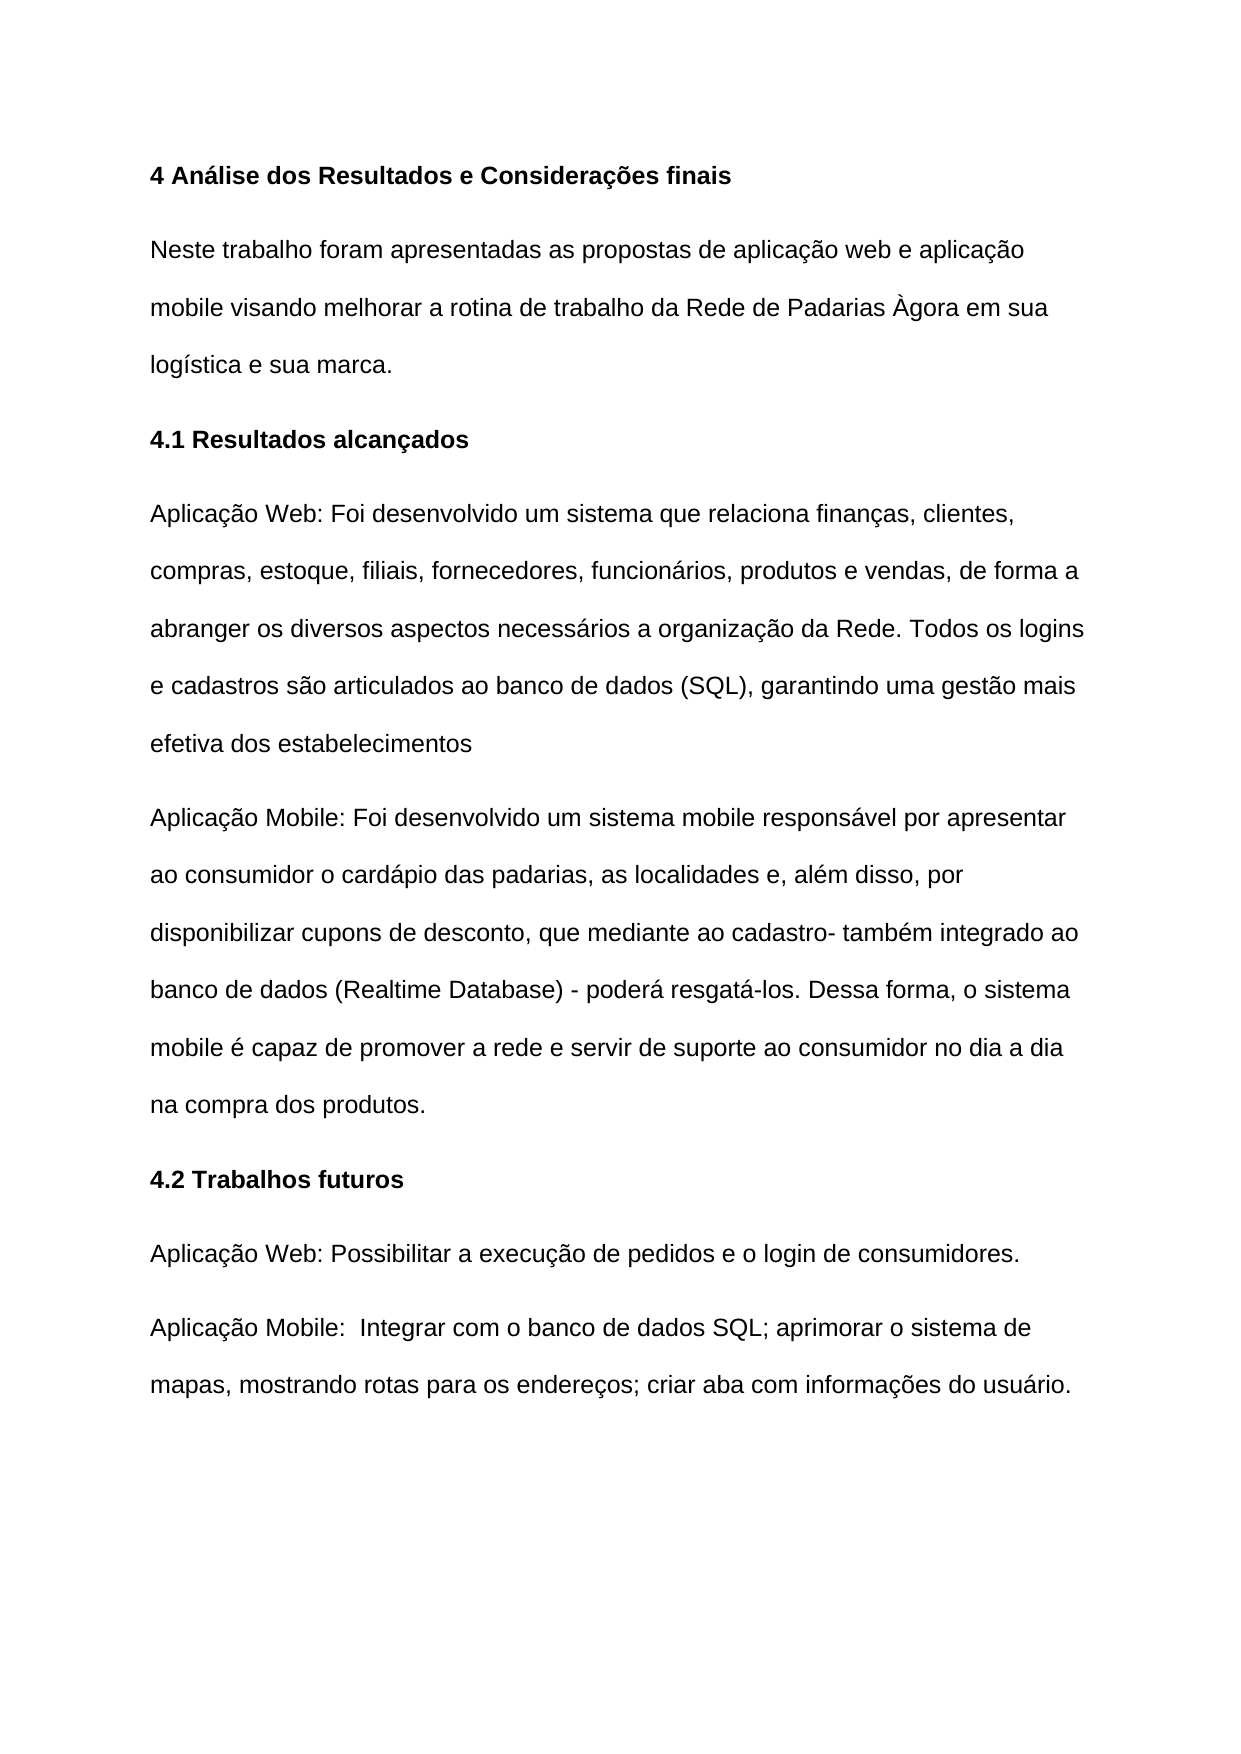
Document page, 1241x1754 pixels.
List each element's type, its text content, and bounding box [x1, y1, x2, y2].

text Aplicação Web: Foi desenvolvido um sistema que relaciona finanças, clientes, compras, estoque, filiais, fornecedores, funcionários, produtos e vendas, de forma a abranger os diversos aspectos necessários a organização da Rede. Todos os logins e cadastros são articulados ao banco de dados (SQL), garantindo uma gestão mais efetiva dos estabelecimentos [150, 499, 1090, 757]
text 4.2 Trabalhos futuros [150, 1164, 1090, 1193]
text Aplicação Mobile: Foi desenvolvido um sistema mobile responsável por apresentar ao consumidor o cardápio das padarias, as localidades e, além disso, por disponibilizar cupons de desconto, que mediante ao cadastro- também integrado ao banco de dados (Realtime Database) - poderá resgatá-los. Dessa forma, o sistema mobile é capaz de promover a rede e servir de suporte ao consumidor no dia a dia na compra dos produtos. [150, 803, 1090, 1119]
text Aplicação Web: Possibilitar a execução de pedidos e o login de consumidores. [150, 1239, 1090, 1267]
text 4.1 Resultados alcançados [150, 424, 1090, 453]
text Aplicação Mobile: Integrar com o banco de dados SQL; aprimorar o sistema de mapas, mostrando rotas para os endereços; criar aba com informações do usuário. [150, 1313, 1090, 1399]
text Neste trabalho foram apresentadas as propostas de aplicação web e aplicação mobile visando melhorar a rotina de trabalho da Rede de Padarias Àgora em sua logística e sua marca. [150, 235, 1090, 379]
text 4 Análise dos Resultados e Considerações finais [150, 161, 1090, 190]
